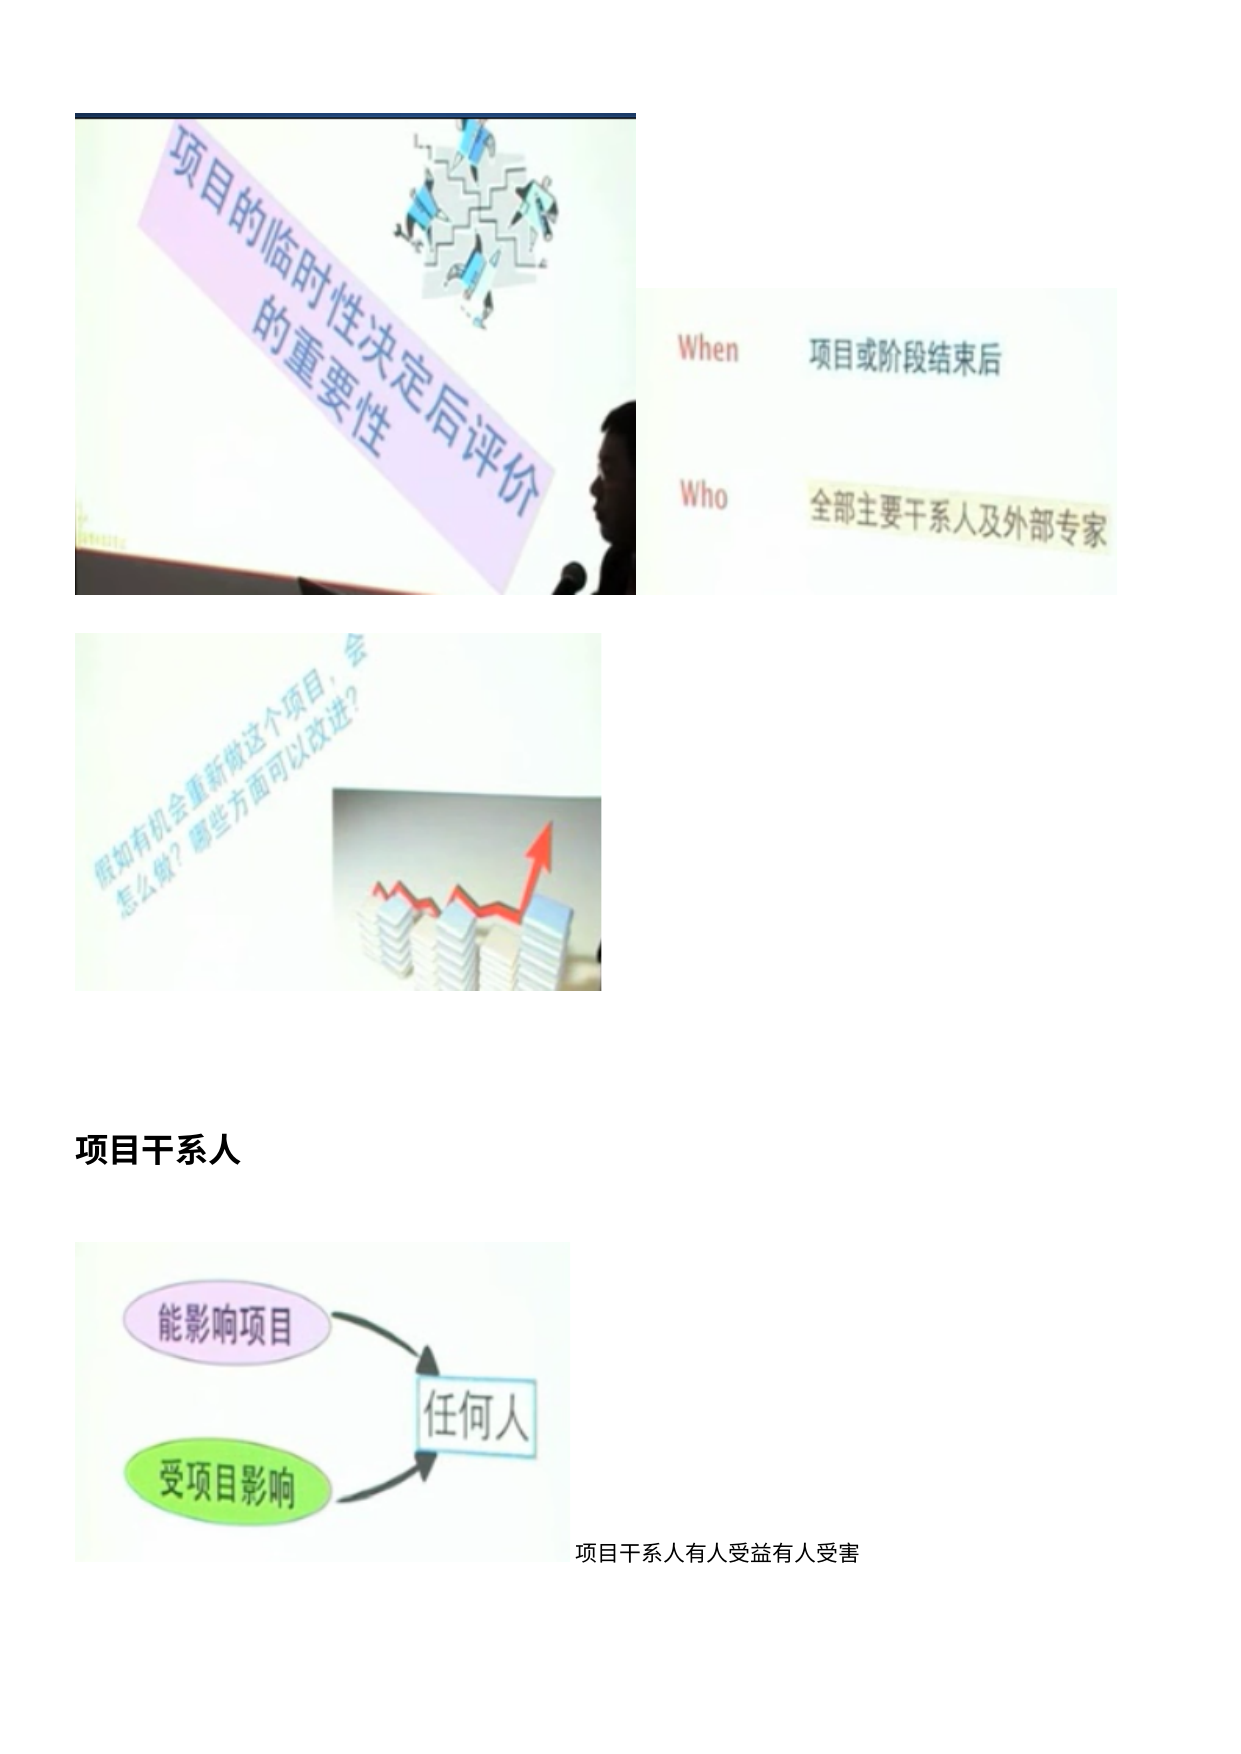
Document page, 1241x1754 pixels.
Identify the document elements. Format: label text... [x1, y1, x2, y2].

subtitle 项目干系人 [75, 1115, 1165, 1180]
picture [75, 633, 602, 991]
picture [75, 1242, 571, 1562]
picture [75, 113, 1118, 595]
